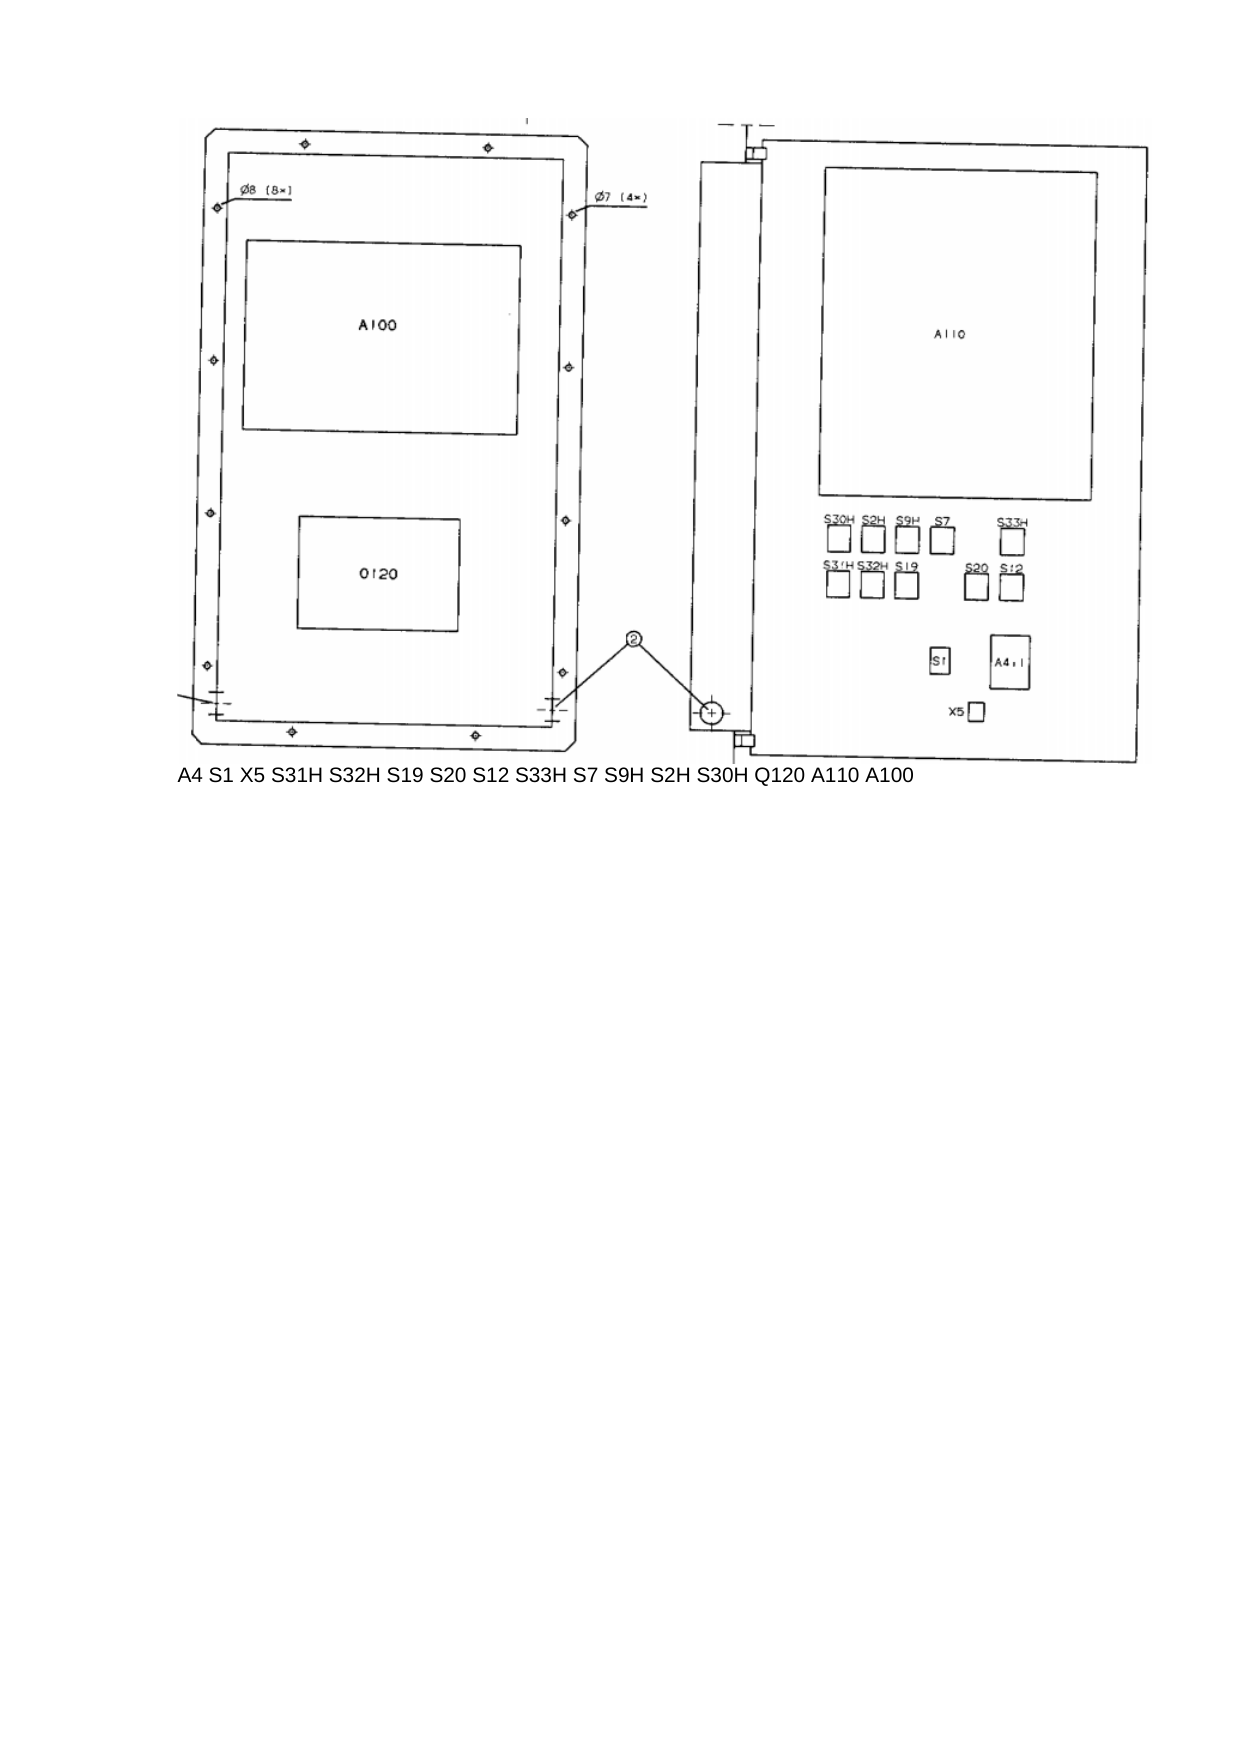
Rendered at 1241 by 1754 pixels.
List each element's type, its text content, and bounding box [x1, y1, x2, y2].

text A4 S1 X5 S31H S32H S19 S20 S12 S33H S7 S9H S2H S30H Q120 A110 A100 [177, 764, 1152, 787]
picture [177, 118, 1152, 764]
